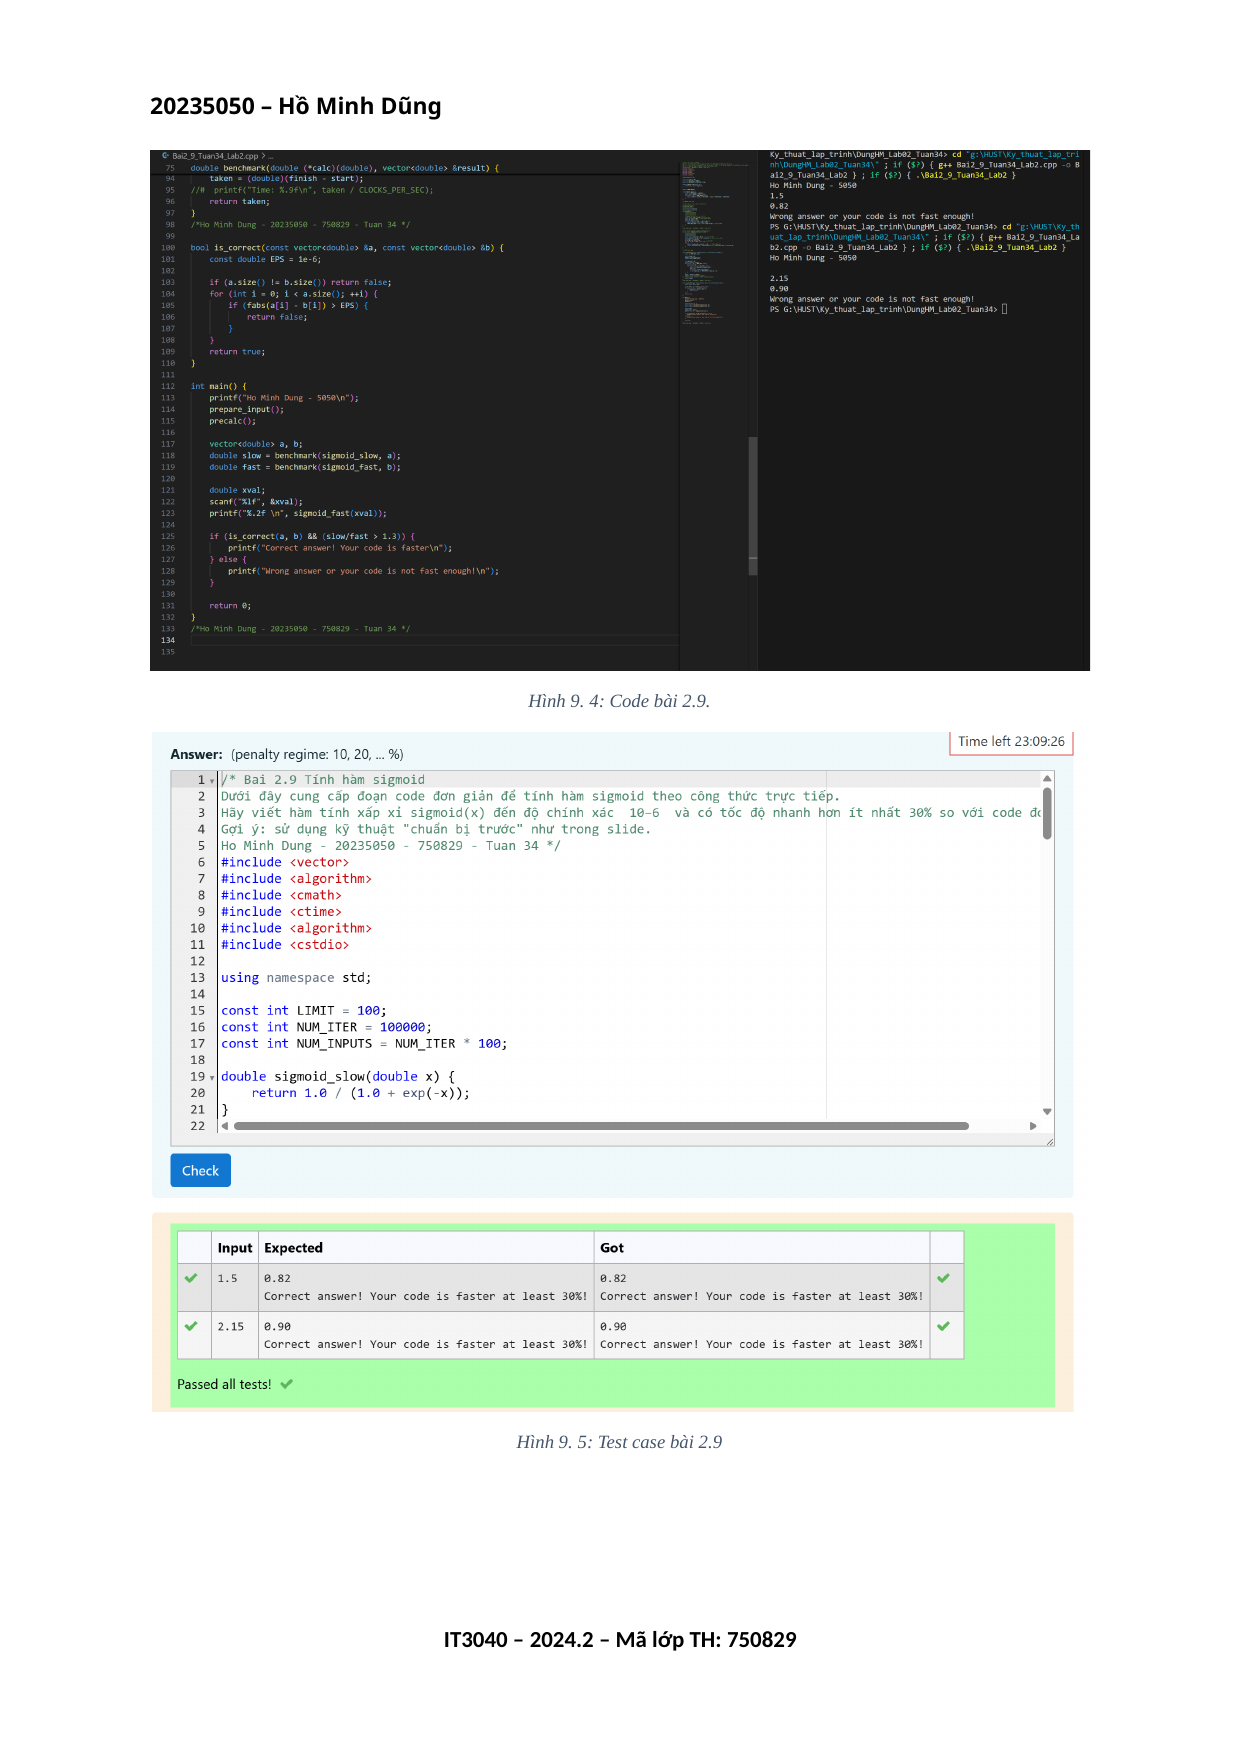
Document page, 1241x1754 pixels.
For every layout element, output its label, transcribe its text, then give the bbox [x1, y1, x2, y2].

text Hình 9. 4: Code bài 2.9. [150, 690, 1090, 711]
picture [150, 150, 1091, 671]
picture [150, 732, 1091, 1412]
text Hình 9. 5: Test case bài 2.9 [150, 1431, 1090, 1452]
